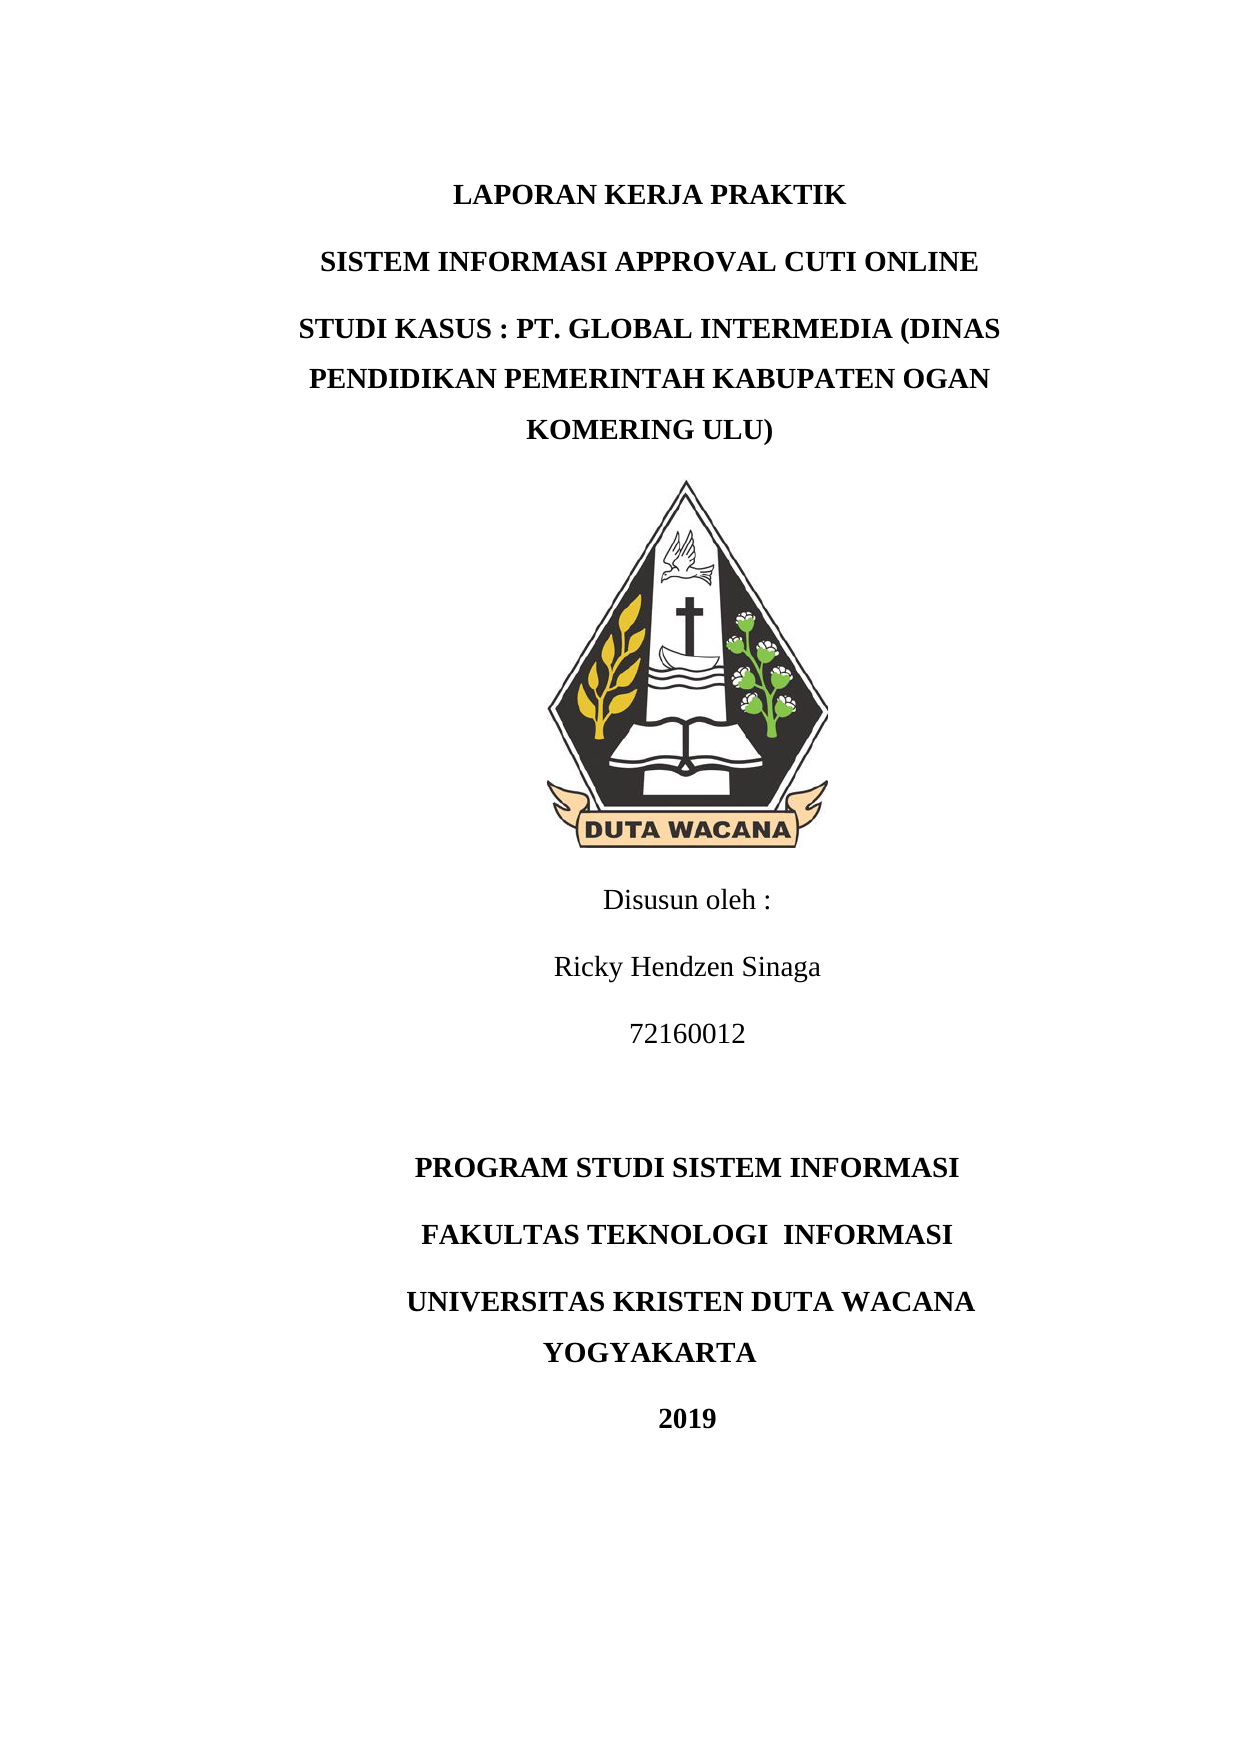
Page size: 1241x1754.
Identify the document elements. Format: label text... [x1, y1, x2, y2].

text Disusun oleh : [236, 882, 1063, 916]
text UNIVERSITAS KRISTEN DUTA WACANA YOGYAKARTA [236, 1284, 1063, 1368]
text Ricky Hendzen Sinaga [236, 949, 1063, 983]
text SISTEM INFORMASI APPROVAL CUTI ONLINE [236, 244, 1063, 278]
text FAKULTAS TEKNOLOGI INFORMASI [236, 1217, 1063, 1251]
text 2019 [236, 1402, 1063, 1435]
picture [546, 478, 829, 852]
text PROGRAM STUDI SISTEM INFORMASI [236, 1150, 1063, 1184]
text LAPORAN KERJA PRAKTIK [236, 177, 1063, 211]
text 72160012 [236, 1016, 1063, 1050]
text STUDI KASUS : PT. GLOBAL INTERMEDIA (DINAS PENDIDIKAN PEMERINTAH KABUPATEN OGAN KOMERING ULU) [236, 311, 1063, 445]
